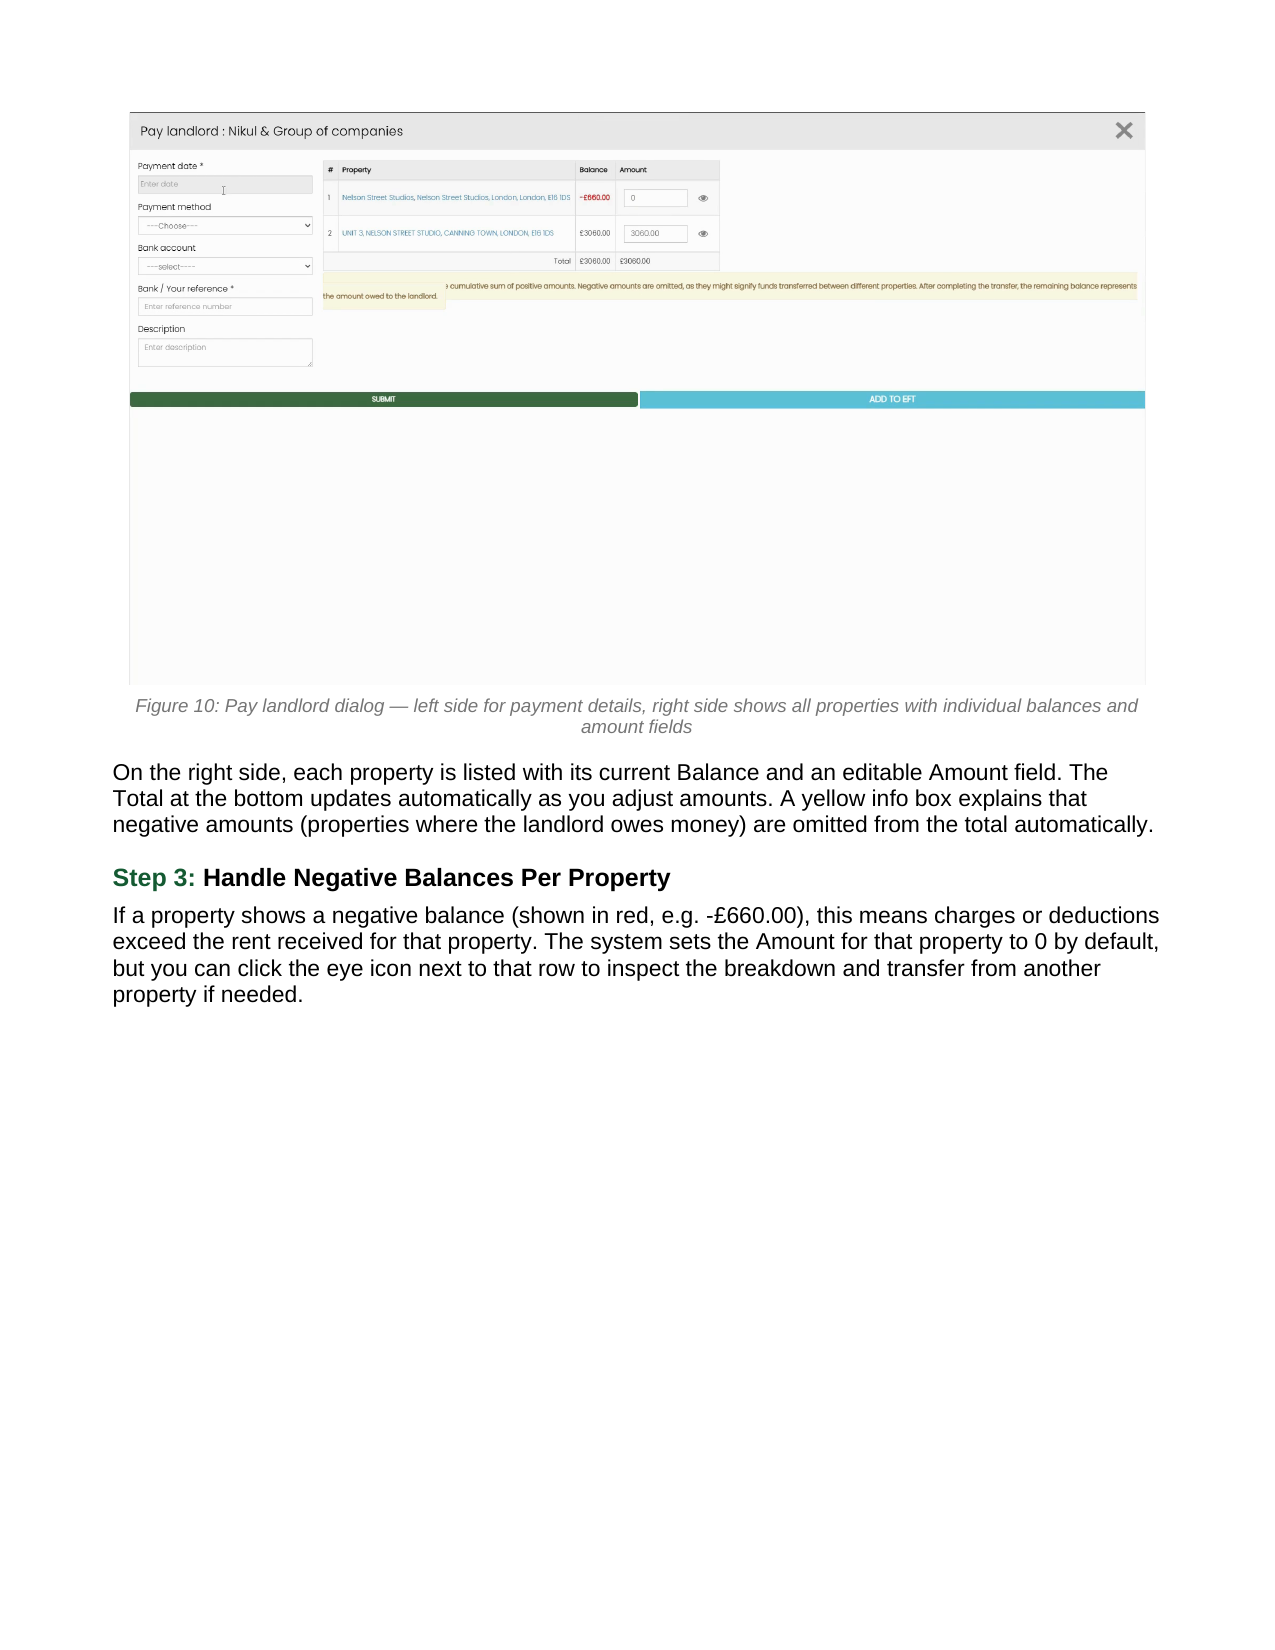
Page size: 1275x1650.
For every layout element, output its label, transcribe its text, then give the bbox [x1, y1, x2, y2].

text On the right side, each property is listed with its current Balance and an editable Amount field. The Total at the bottom updates automatically as you adjust amounts. A yellow info box explains that negative amounts (properties where the landlord owes money) are omitted from the total automatically. [112, 759, 1162, 838]
picture [129, 112, 1146, 685]
text Figure 10: Pay landlord dialog — left side for payment details, right side shows all properties with individual balances and amount fields [112, 695, 1162, 738]
text If a property shows a negative balance (shown in red, e.g. -£660.00), this means charges or deductions exceed the rent received for that property. The system sets the Amount for that property to 0 by default, but you can click the eye icon next to that row to inspect the breakdown and transfer from another property if needed. [112, 902, 1162, 1007]
text Step 3: Handle Negative Balances Per Property [112, 863, 1162, 892]
